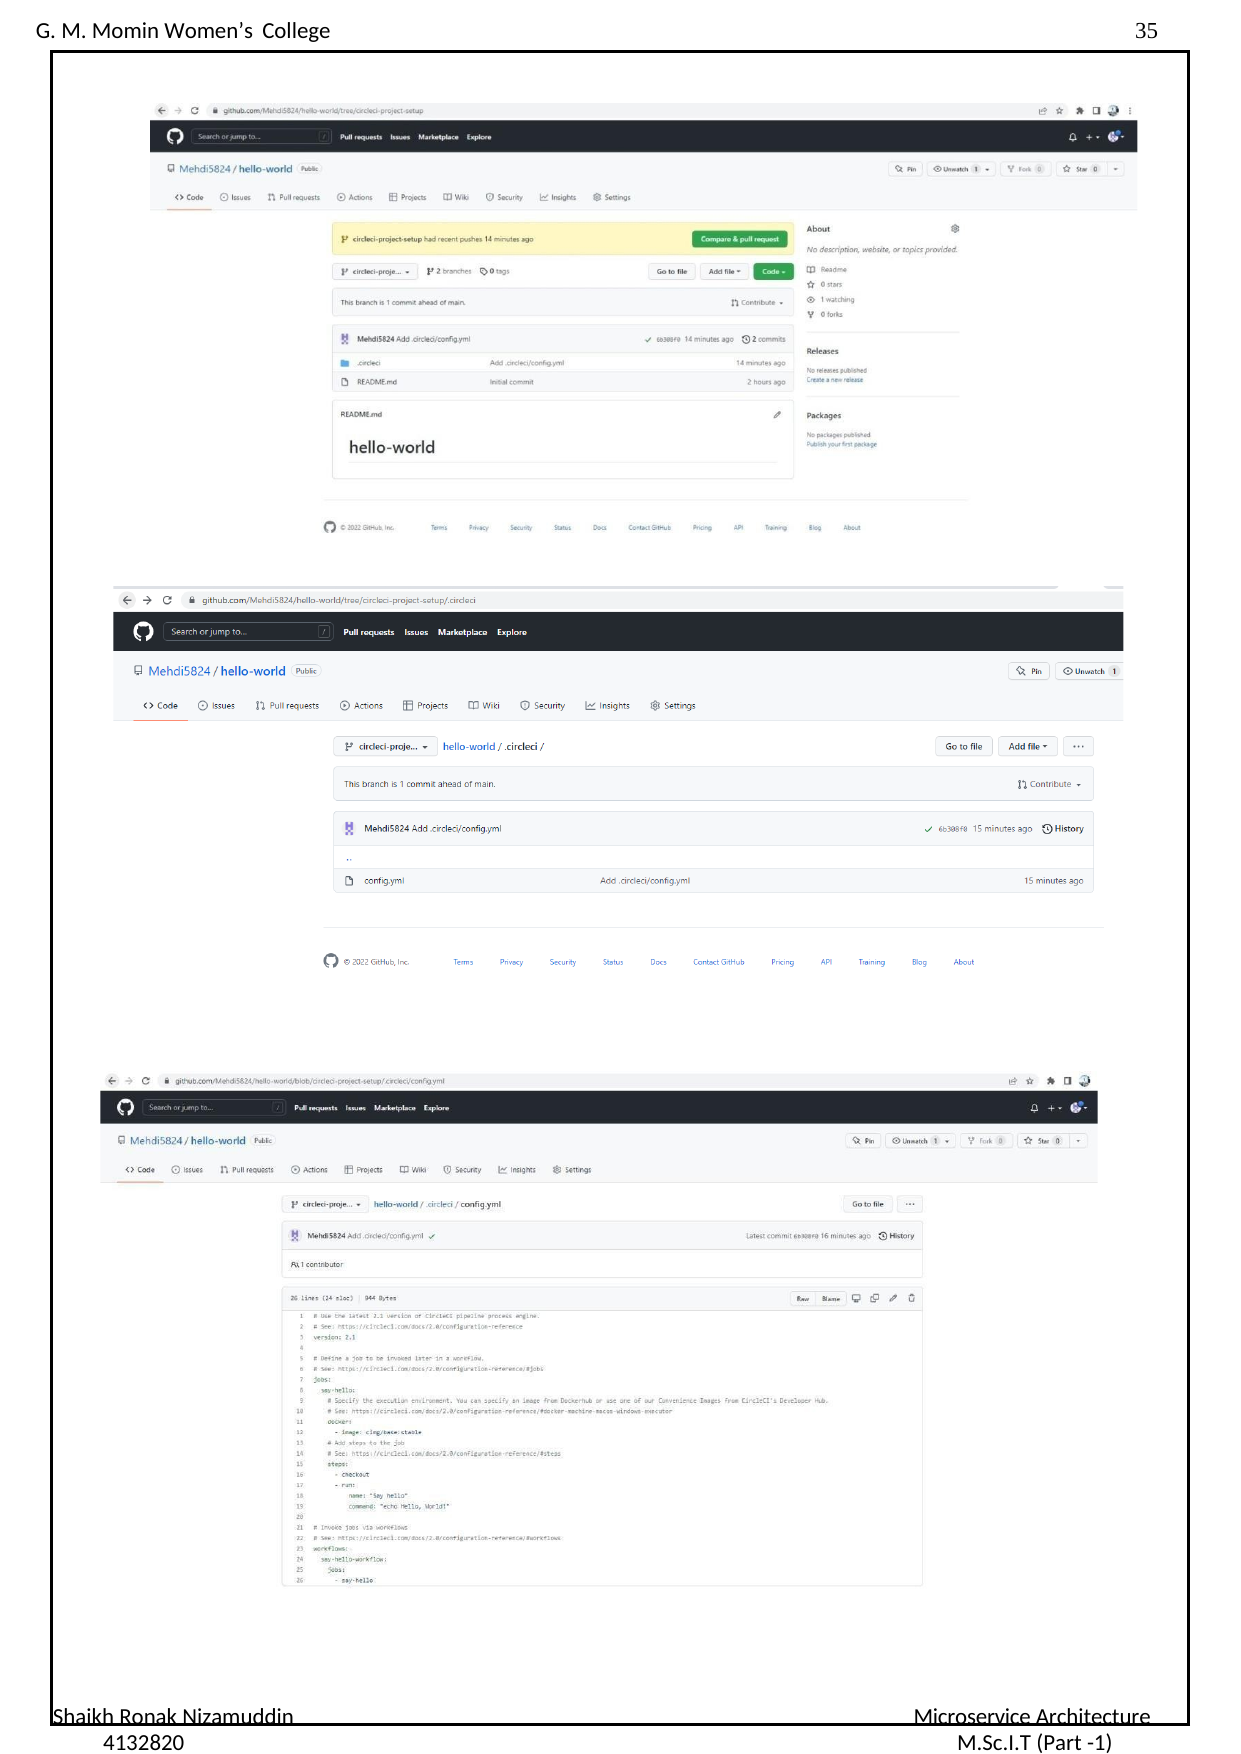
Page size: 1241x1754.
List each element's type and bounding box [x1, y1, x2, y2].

picture [150, 103, 1138, 533]
picture [100, 1071, 1098, 1589]
picture [113, 586, 1124, 968]
